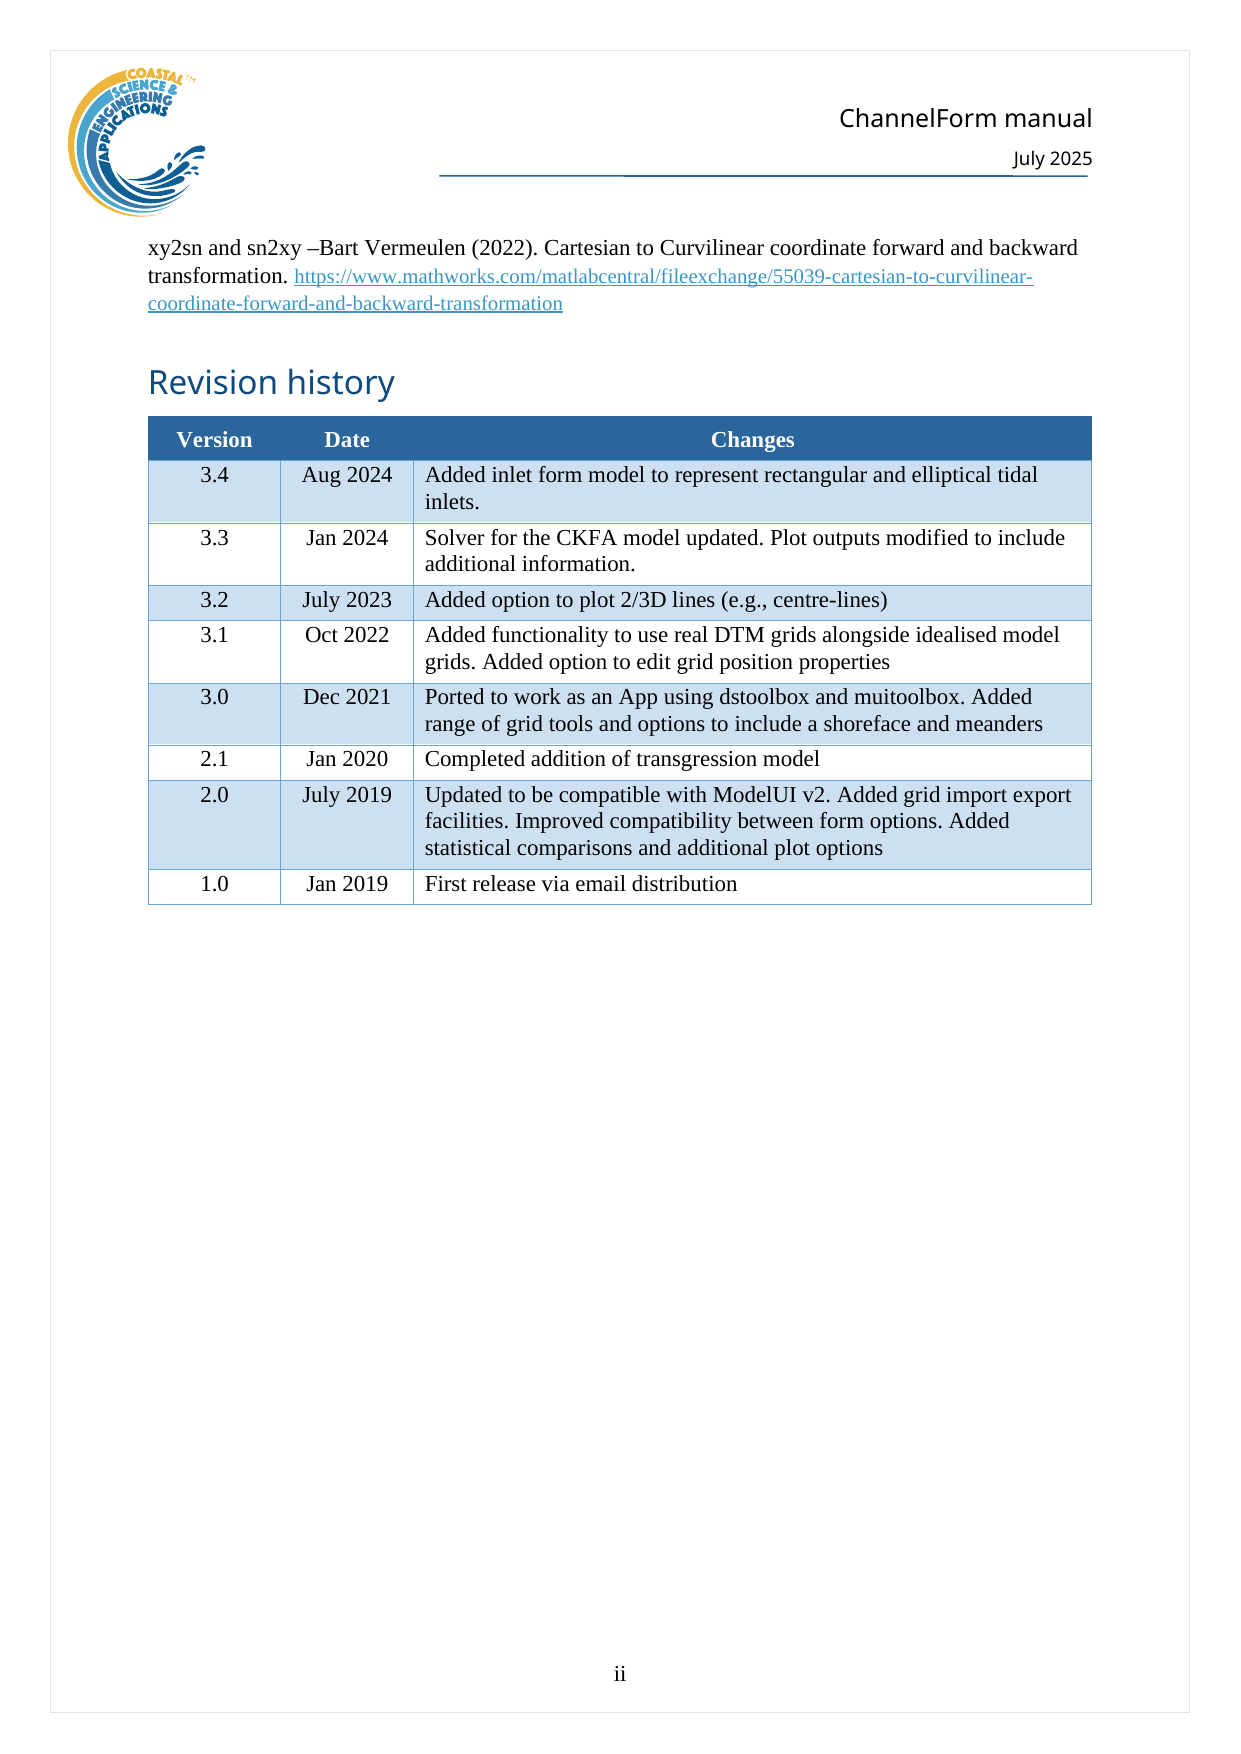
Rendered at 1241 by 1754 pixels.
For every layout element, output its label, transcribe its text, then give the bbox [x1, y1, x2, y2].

table_cell Aug 2024 [281, 461, 413, 522]
table_header Date [281, 418, 413, 460]
table_cell 3.0 [149, 684, 280, 744]
text Revision history [148, 359, 1093, 404]
table_cell 3.3 [149, 524, 280, 584]
table_cell 2.0 [149, 781, 280, 869]
table_cell Dec 2021 [281, 684, 413, 744]
table_cell Added option to plot 2/3D lines (e.g., centre-lines) [414, 586, 1091, 620]
table_cell Jan 2019 [281, 870, 413, 904]
table_cell Updated to be compatible with ModelUI v2. Added grid import export facilities. Improved compatibility between form options. Added statistical comparisons and additional plot options [414, 781, 1091, 869]
table_header Changes [414, 418, 1091, 460]
table_cell Completed addition of transgression model [414, 746, 1091, 780]
table_cell 2.1 [149, 746, 280, 780]
table_cell Added inlet form model to represent rectangular and elliptical tidal inlets. [414, 461, 1091, 522]
table_cell First release via email distribution [414, 870, 1091, 904]
table_cell Jan 2020 [281, 746, 413, 780]
table_cell 3.1 [149, 621, 280, 682]
table_cell 3.2 [149, 586, 280, 620]
table_cell July 2019 [281, 781, 413, 869]
table_cell Solver for the CKFA model updated. Plot outputs modified to include additional information. [414, 524, 1091, 584]
table_cell July 2023 [281, 586, 413, 620]
text xy2sn and sn2xy –Bart Vermeulen (2022). Cartesian to Curvilinear coordinate forward and backward transformation. https://www.mathworks.com/matlabcentral/fileexchange/55039-cartesian-to-curvilinear-coordinate-forward-and-backward-transformation [148, 234, 1093, 314]
table_cell Jan 2024 [281, 524, 413, 584]
table_cell Oct 2022 [281, 621, 413, 682]
table_cell 1.0 [149, 870, 280, 904]
table_cell Ported to work as an App using dstoolbox and muitoolbox. Added range of grid tools and options to include a shoreface and meanders [414, 684, 1091, 744]
table_header Version [149, 418, 280, 460]
table_cell 3.4 [149, 461, 280, 522]
table_cell Added functionality to use real DTM grids alongside idealised model grids. Added option to edit grid position properties [414, 621, 1091, 682]
